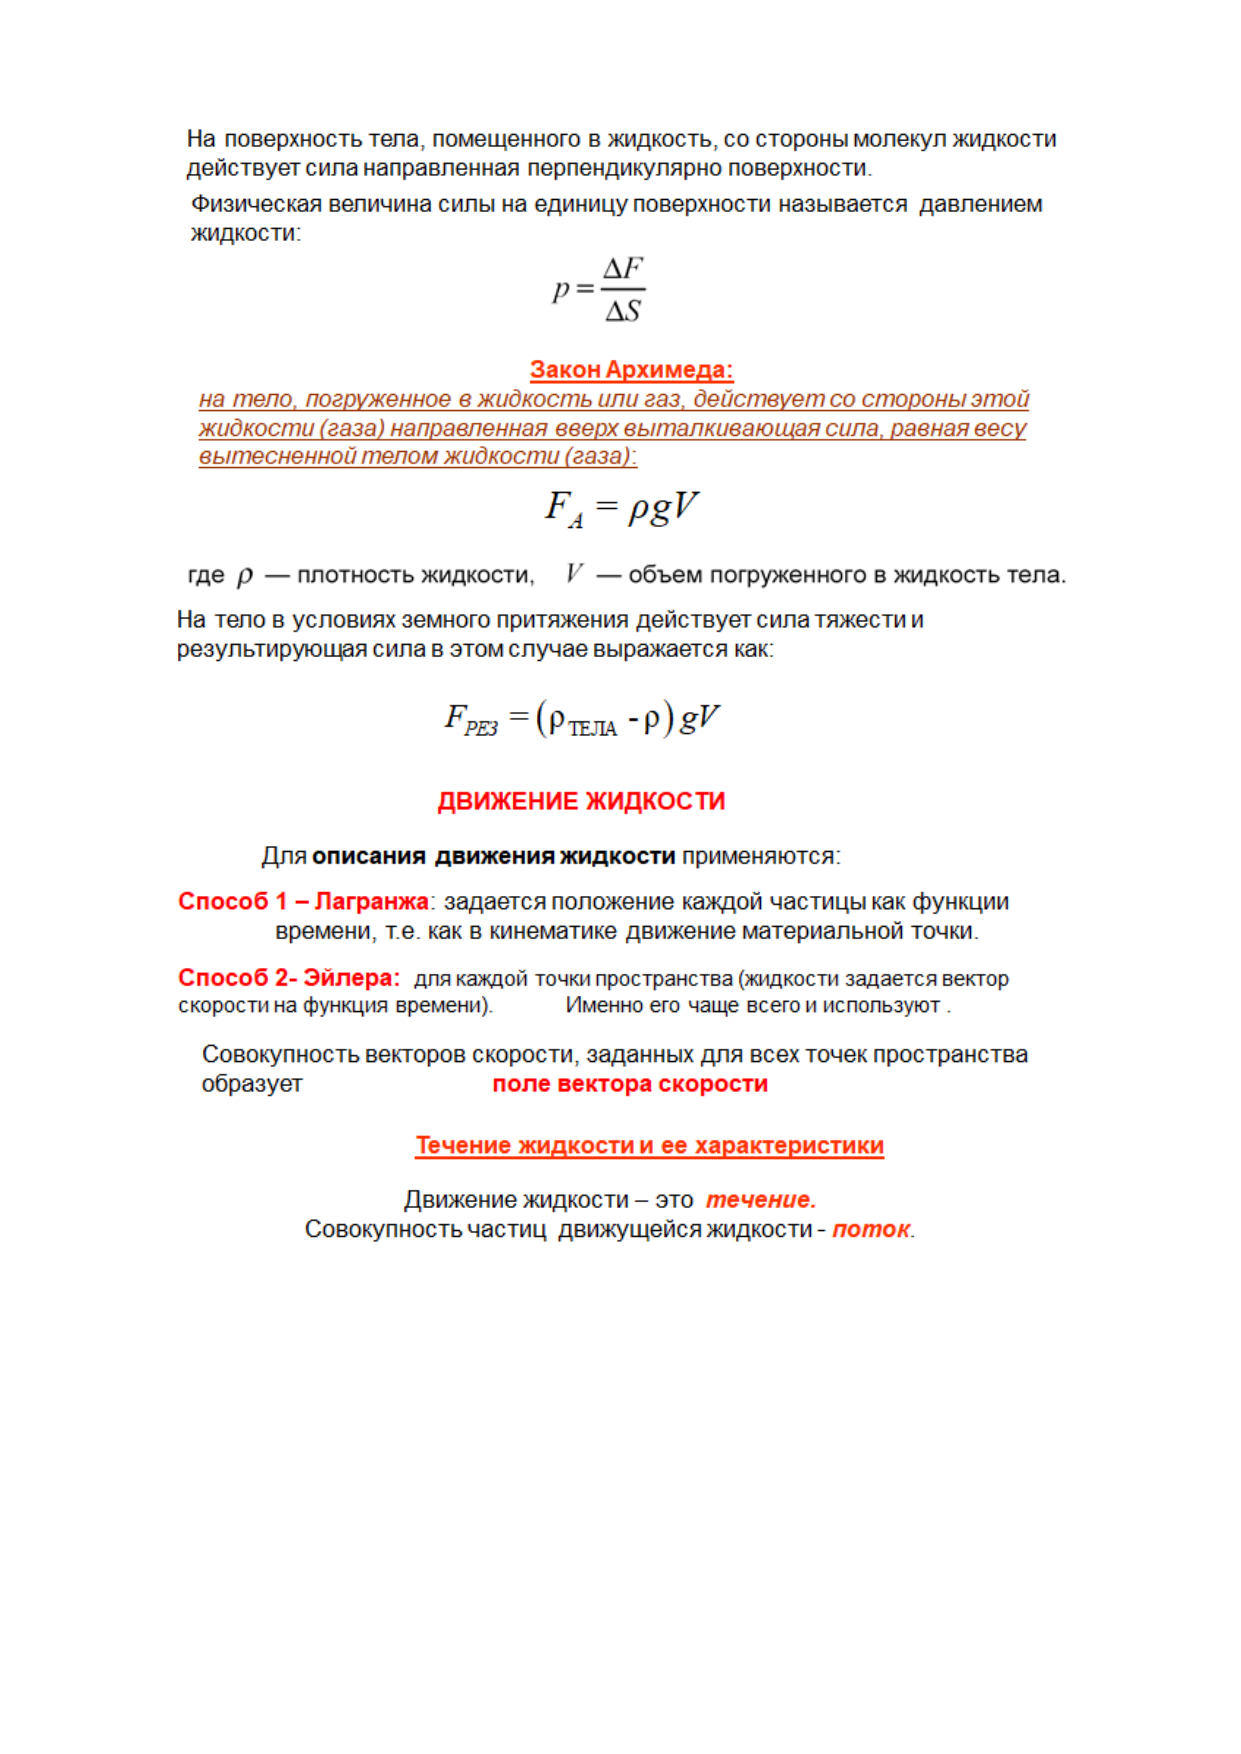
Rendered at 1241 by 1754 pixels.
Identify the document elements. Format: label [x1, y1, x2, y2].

picture [177, 776, 1039, 1255]
picture [177, 356, 1076, 752]
picture [177, 118, 1070, 332]
